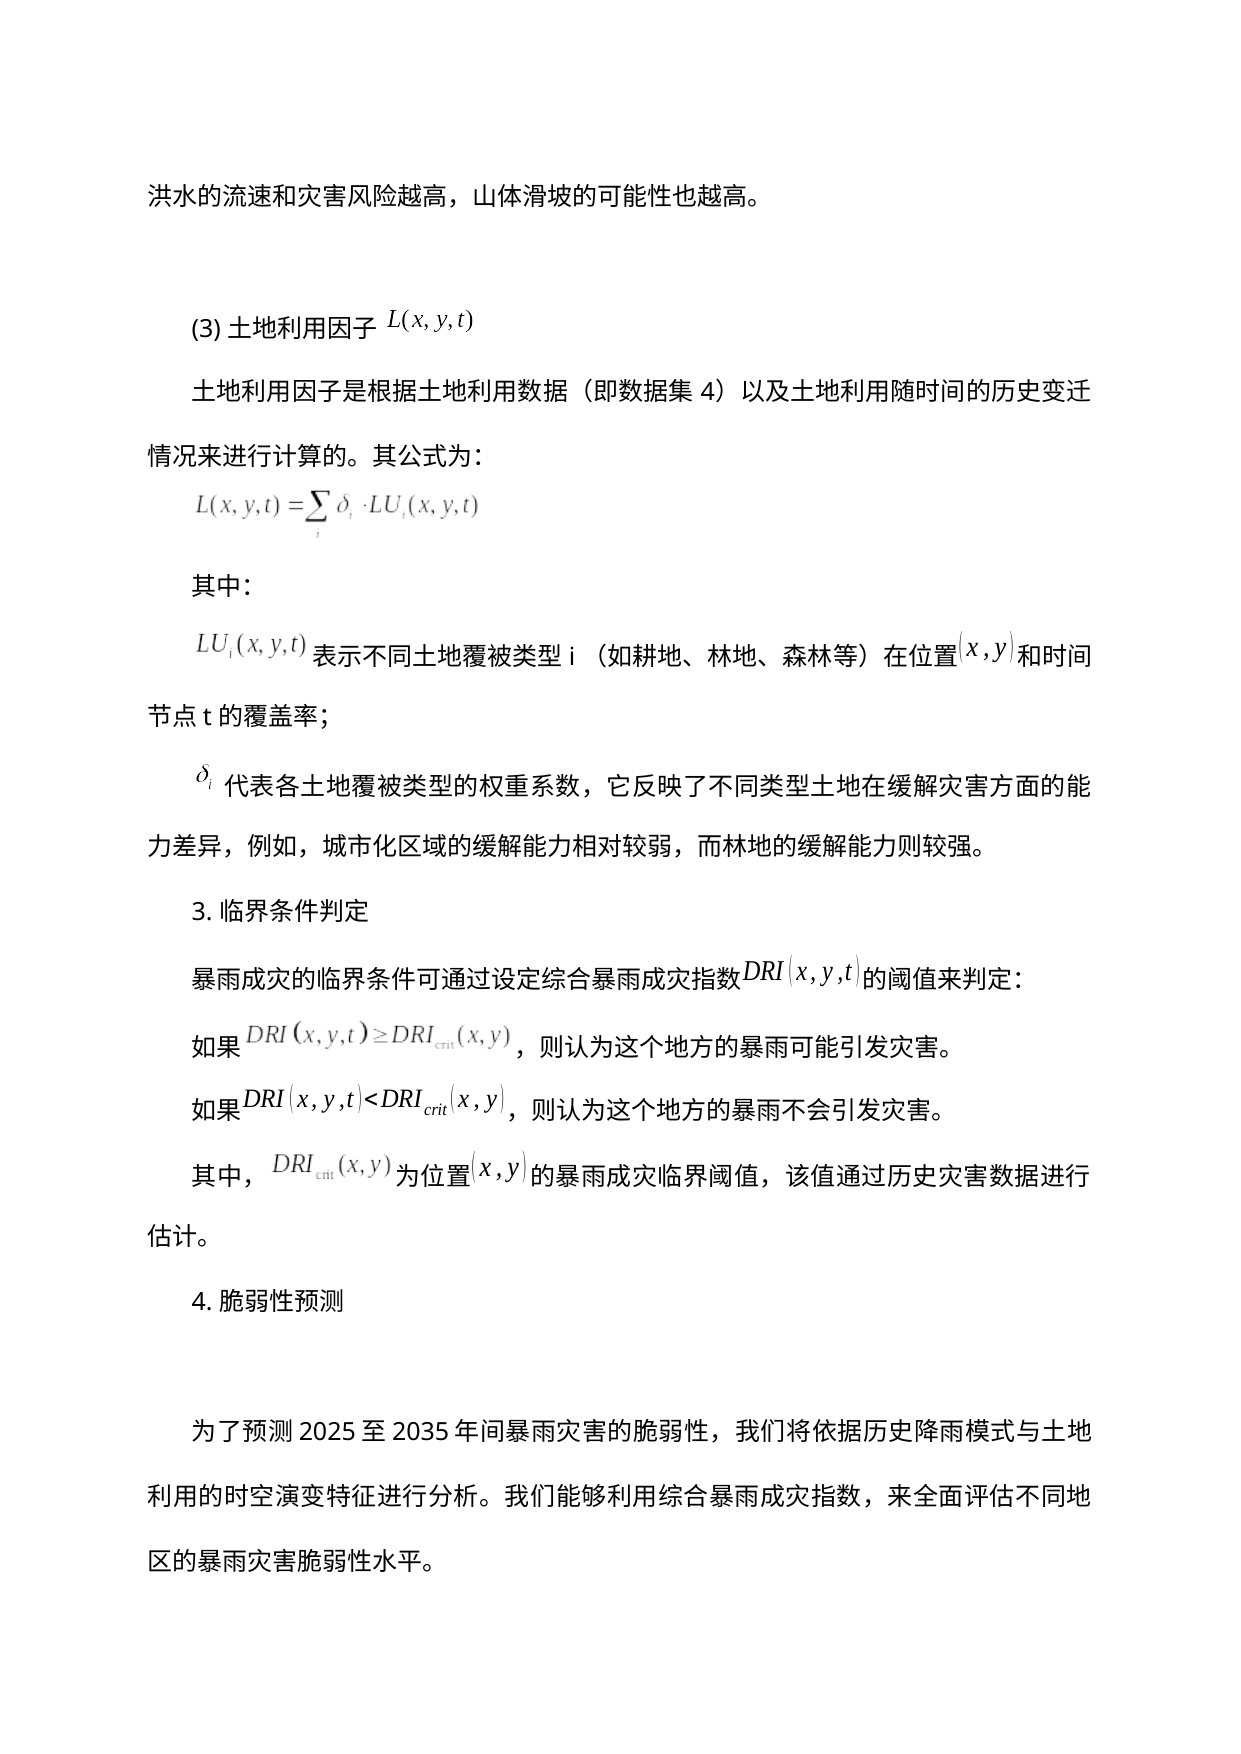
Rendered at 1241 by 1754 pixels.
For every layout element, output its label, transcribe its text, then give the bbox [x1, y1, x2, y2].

text 代表各土地覆被类型的权重系数，它反映了不同类型土地在缓解灾害方面的能力差异，例如，城市化区域的缓解能力相对较弱，而林地的缓解能力则较强。 [148, 747, 1092, 877]
text 土地利用因子是根据土地利用数据（即数据集4）以及土地利用随时间的历史变迁情况来进行计算的。其公式为： [148, 357, 1092, 487]
text 表示不同土地覆被类型 i （如耕地、林地、森林等）在位置和时间 节点t 的覆盖率； [148, 617, 1092, 747]
text (3) 土地利用因子 [148, 292, 1092, 357]
text 如果，则认为这个地方的暴雨不会引发灾害。 [148, 1072, 1092, 1137]
text 为了预测2025至2035年间暴雨灾害的脆弱性，我们将依据历史降雨模式与土地利用的时空演变特征进行分析。我们能够利用综合暴雨成灾指数，来全面评估不同地区的暴雨灾害脆弱性水平。 [148, 1397, 1092, 1592]
text 暴雨成灾的临界条件可通过设定综合暴雨成灾指数的阈值来判定： [148, 942, 1092, 1007]
text 3. 临界条件判定 [148, 877, 1092, 942]
text 如果，则认为这个地方的暴雨可能引发灾害。 [148, 1007, 1092, 1072]
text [148, 162, 1092, 227]
list 脆弱性预测 [148, 1267, 1092, 1332]
text 其中： [148, 552, 1092, 617]
text 其中，为位置的暴雨成灾临界阈值，该值通过历史灾害数据进行估计。 [148, 1137, 1092, 1267]
